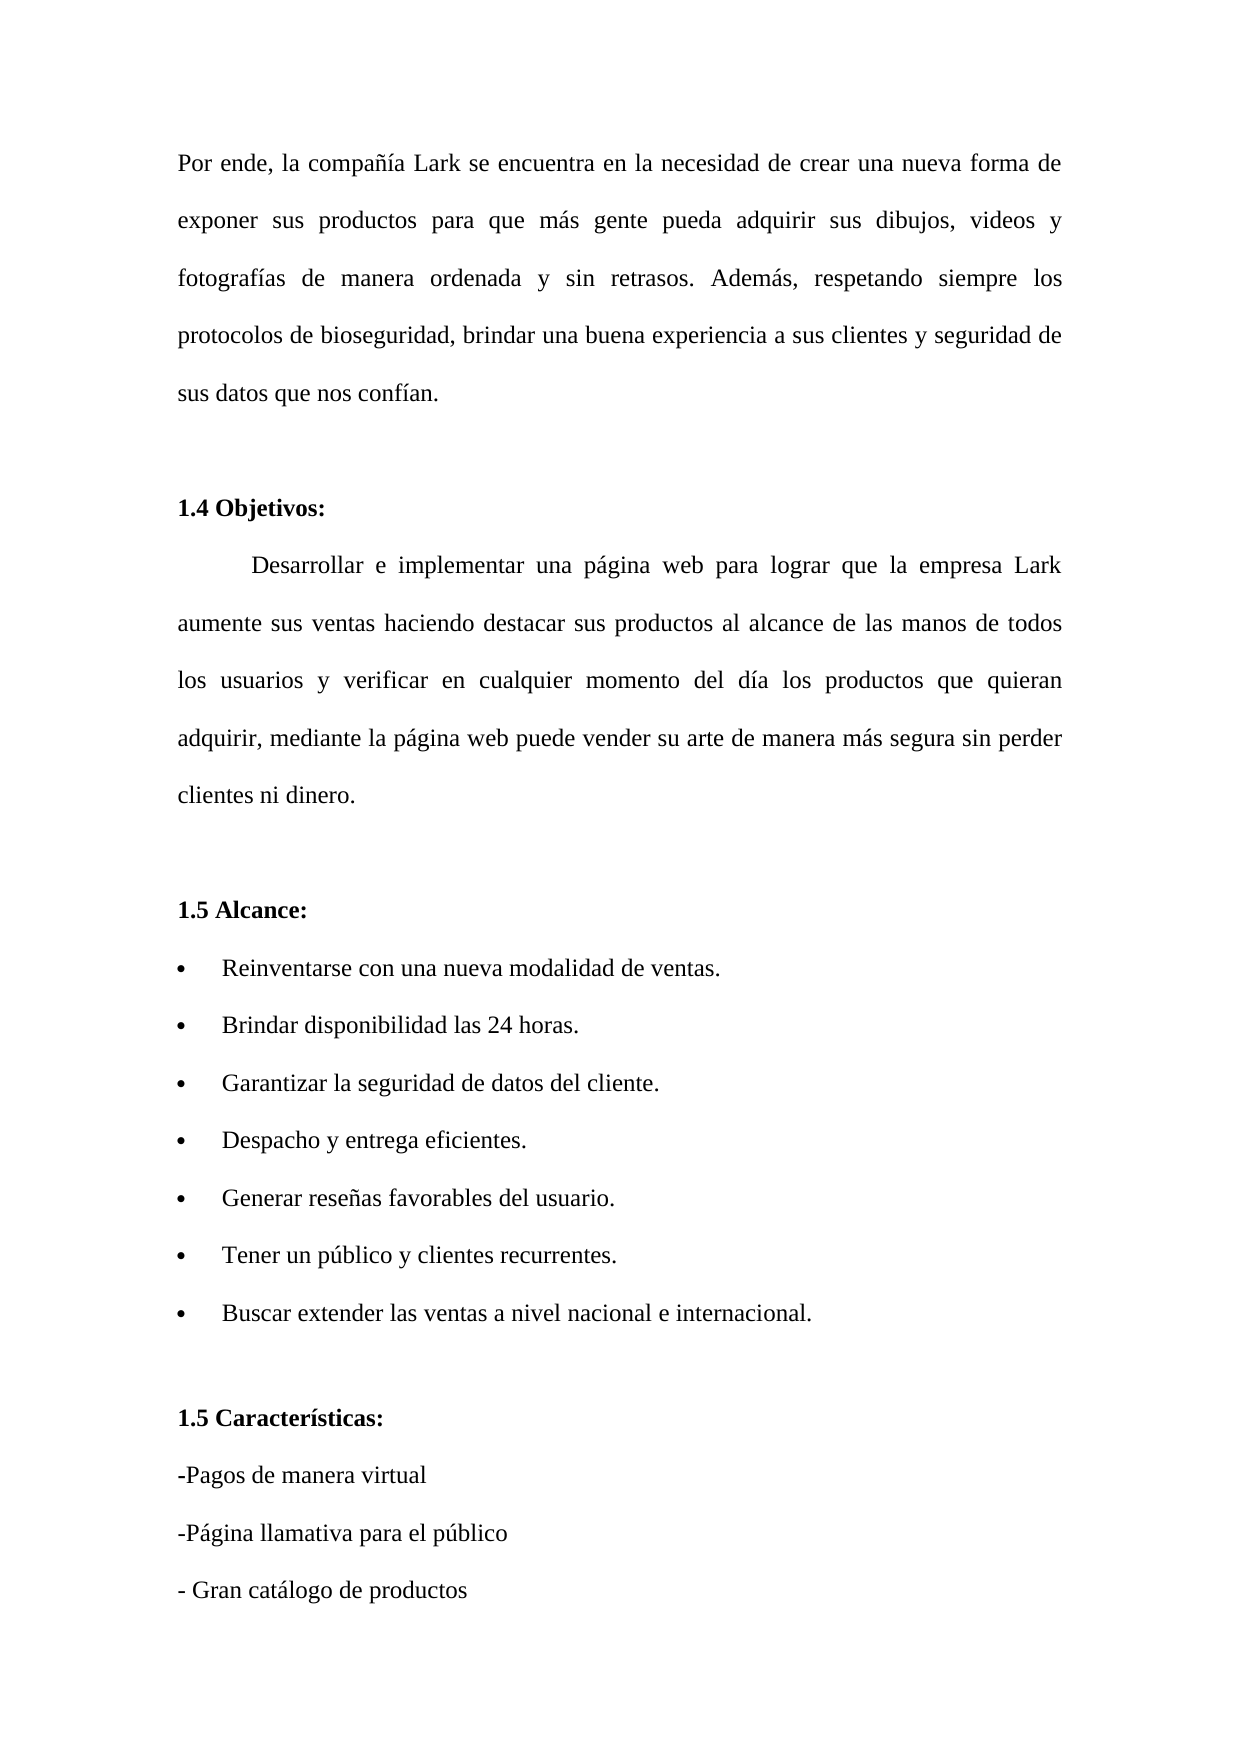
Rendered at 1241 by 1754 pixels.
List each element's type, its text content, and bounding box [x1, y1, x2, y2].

text 1.5 Características: [177, 1403, 1063, 1432]
text 1.5 Alcance: [177, 895, 1063, 924]
list Tener un público y clientes recurrentes. [177, 1240, 1063, 1269]
list Reinventarse con una nueva modalidad de ventas. [177, 953, 1063, 981]
text -Pagos de manera virtual [177, 1460, 1063, 1489]
text -Página llamativa para el público [177, 1518, 1063, 1547]
text - Gran catálogo de productos [177, 1575, 1063, 1604]
list Buscar extender las ventas a nivel nacional e internacional. [177, 1298, 1063, 1326]
text Por ende, la compañía Lark se encuentra en la necesidad de crear una nueva forma de exponer sus productos para que más gente pueda adquirir sus dibujos, videos y fotografías de manera ordenada y sin retrasos. Además, respetando siempre los protocolos de bioseguridad, brindar una buena experiencia a sus clientes y seguridad de sus datos que nos confían. [177, 148, 1063, 406]
list Brindar disponibilidad las 24 horas. [177, 1010, 1063, 1039]
text Desarrollar e implementar una página web para lograr que la empresa Lark aumente sus ventas haciendo destacar sus productos al alcance de las manos de todos los usuarios y verificar en cualquier momento del día los productos que quieran adquirir, mediante la página web puede vender su arte de manera más segura sin perder clientes ni dinero. [177, 550, 1063, 809]
text 1.4 Objetivos: [177, 493, 1063, 521]
list Despacho y entrega eficientes. [177, 1125, 1063, 1154]
list Generar reseñas favorables del usuario. [177, 1183, 1063, 1211]
list Garantizar la seguridad de datos del cliente. [177, 1068, 1063, 1096]
